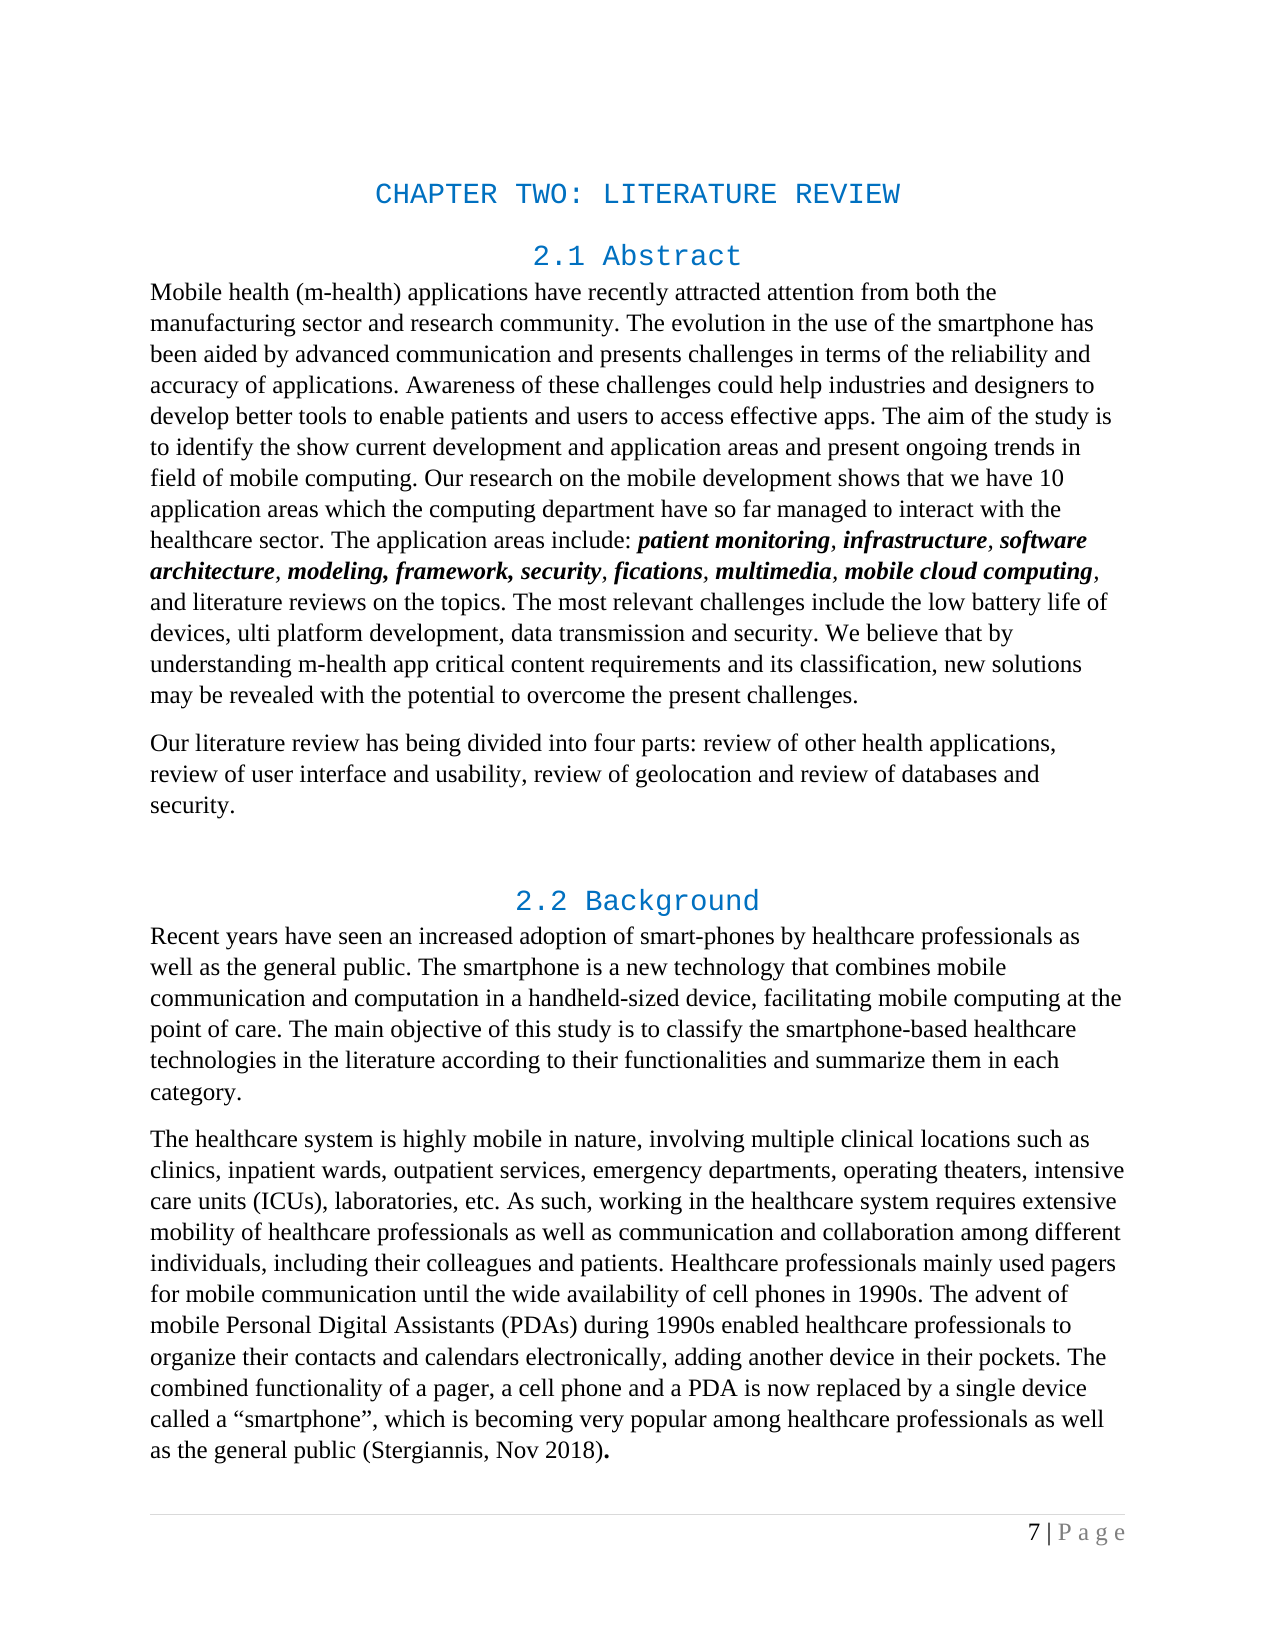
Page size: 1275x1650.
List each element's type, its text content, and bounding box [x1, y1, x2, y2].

text The healthcare system is highly mobile in nature, involving multiple clinical locations such as clinics, inpatient wards, outpatient services, emergency departments, operating theaters, intensive care units (ICUs), laboratories, etc. As such, working in the healthcare system requires extensive mobility of healthcare professionals as well as communication and collaboration among different individuals, including their colleagues and patients. Healthcare professionals mainly used pagers for mobile communication until the wide availability of cell phones in 1990s. The advent of mobile Personal Digital Assistants (PDAs) during 1990s enabled healthcare professionals to organize their contacts and calendars electronically, adding another device in their pockets. The combined functionality of a pager, a cell phone and a PDA is now replaced by a single device called a “smartphone”, which is becoming very popular among healthcare professionals as well as the general public. [150, 1124, 1125, 1463]
subtitle 2.2 Background [150, 886, 1125, 919]
subtitle 2.1 Abstract [150, 241, 1125, 274]
text Mobile health (m-health) applications have recently attracted attention from both the manufacturing sector and research community. The evolution in the use of the smartphone has been aided by advanced communication and presents challenges in terms of the reliability and accuracy of applications. Awareness of these challenges could help industries and designers to develop better tools to enable patients and users to access effective apps. The aim of the study is to identify the show current development and application areas and present ongoing trends in field of mobile computing. Our research on the mobile development shows that we have 10 application areas which the computing department have so far managed to interact with the healthcare sector. The application areas include: patient monitoring, infrastructure, software architecture, modeling, framework, security, fications, multimedia, mobile cloud computing, and literature reviews on the topics. The most relevant challenges include the low battery life of devices, ulti platform development, data transmission and security. We believe that by understanding m-health app critical content requirements and its classification, new solutions may be revealed with the potential to overcome the present challenges. [150, 277, 1125, 709]
subtitle CHAPTER TWO: LITERATURE REVIEW [150, 179, 1125, 212]
text Our literature review has being divided into four parts: review of other health applications, review of user interface and usability, review of geolocation and review of databases and security. [150, 728, 1125, 819]
text Recent years have seen an increased adoption of smart-phones by healthcare professionals as well as the general public. The smartphone is a new technology that combines mobile communication and computation in a handheld-sized device, facilitating mobile computing at the point of care. The main objective of this study is to classify the smartphone-based healthcare technologies in the literature according to their functionalities and summarize them in each category. [150, 921, 1125, 1105]
